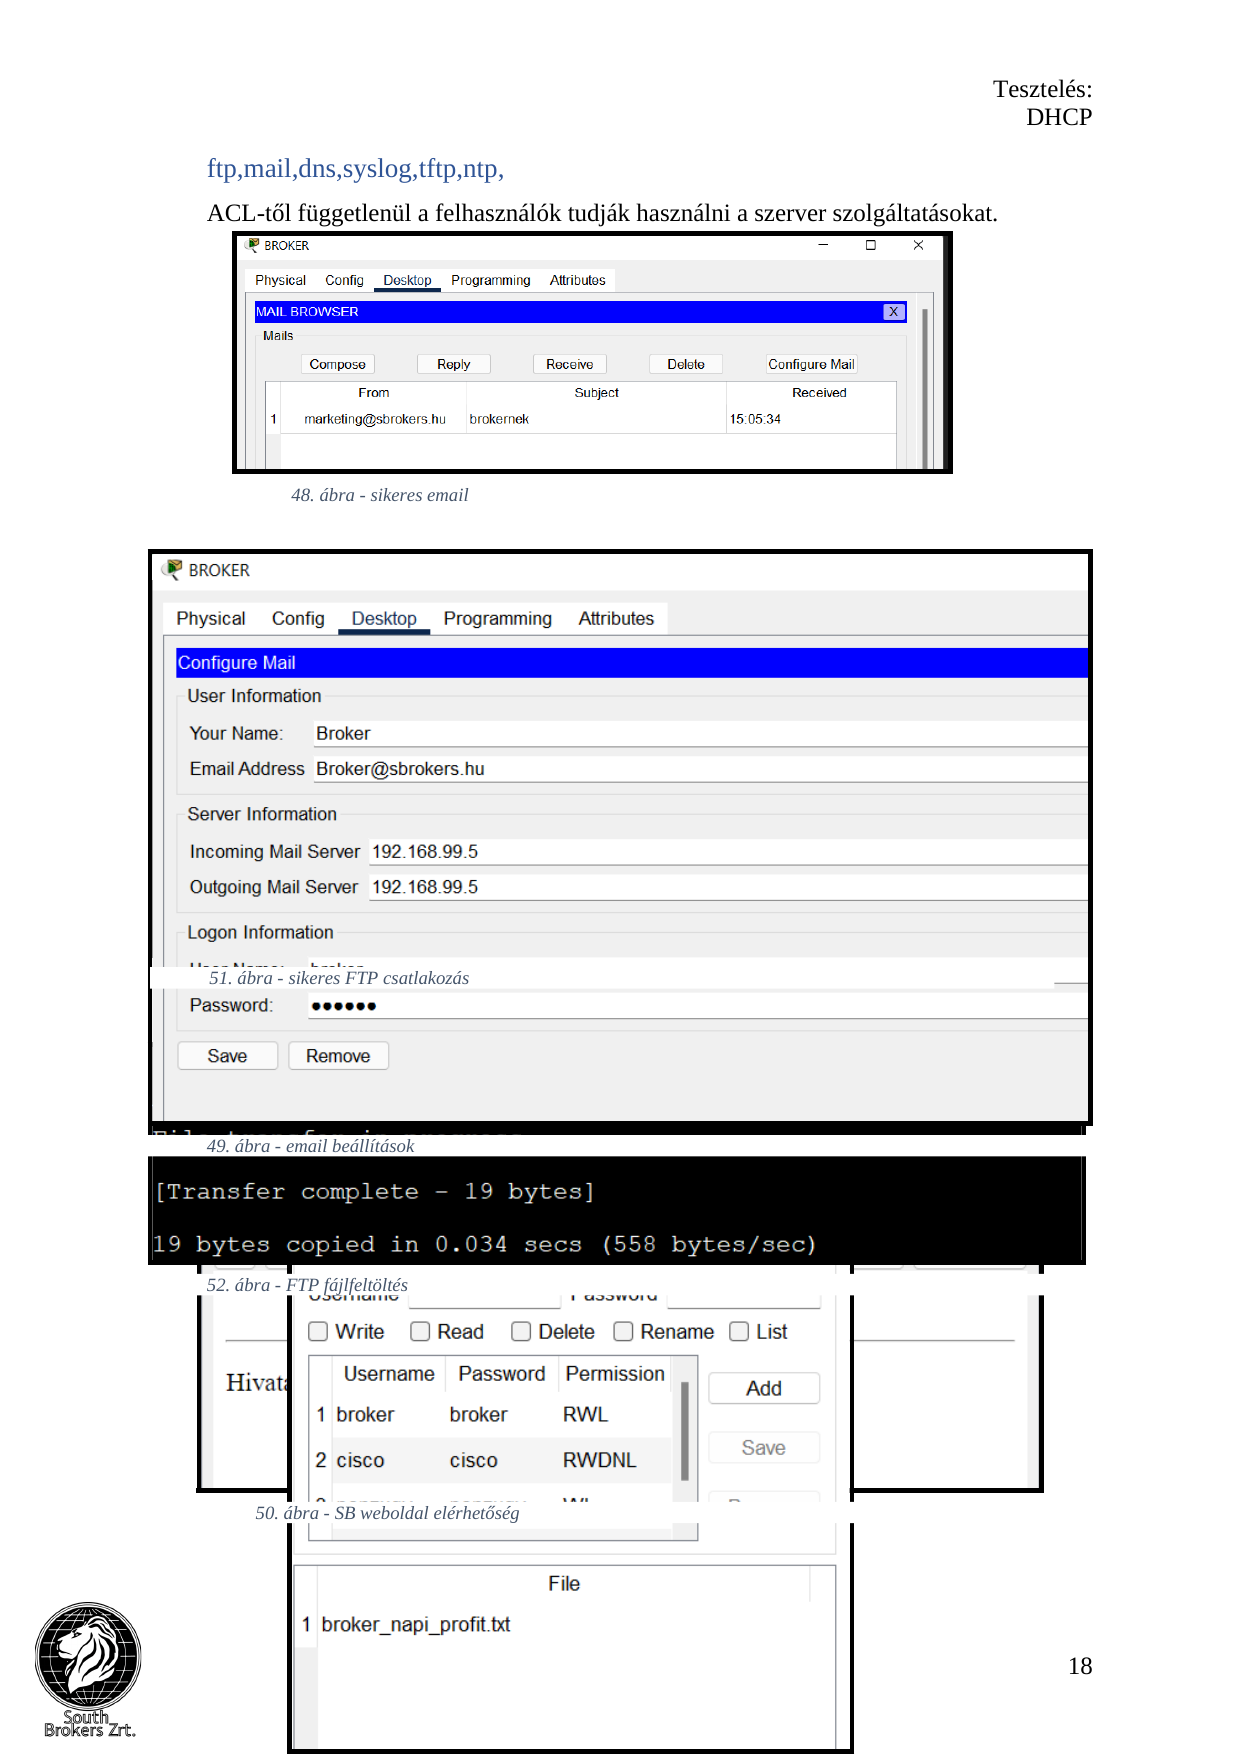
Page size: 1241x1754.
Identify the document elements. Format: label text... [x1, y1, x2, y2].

picture [152, 554, 1088, 1121]
picture [292, 1296, 850, 1501]
subtitle ftp,mail,dns,syslog,tftp,ntp, [148, 152, 1093, 183]
picture [201, 1265, 287, 1273]
picture [854, 1296, 1039, 1488]
picture [237, 236, 948, 469]
picture [292, 1524, 850, 1749]
picture [152, 1157, 1082, 1260]
text ACL-től függetlenül a felhasználók tudják használni a szerver szolgáltatásokat. [148, 198, 1093, 227]
picture [854, 1265, 1039, 1273]
picture [35, 1602, 142, 1739]
picture [201, 1296, 287, 1488]
picture [152, 1126, 1082, 1135]
picture [292, 1265, 850, 1273]
